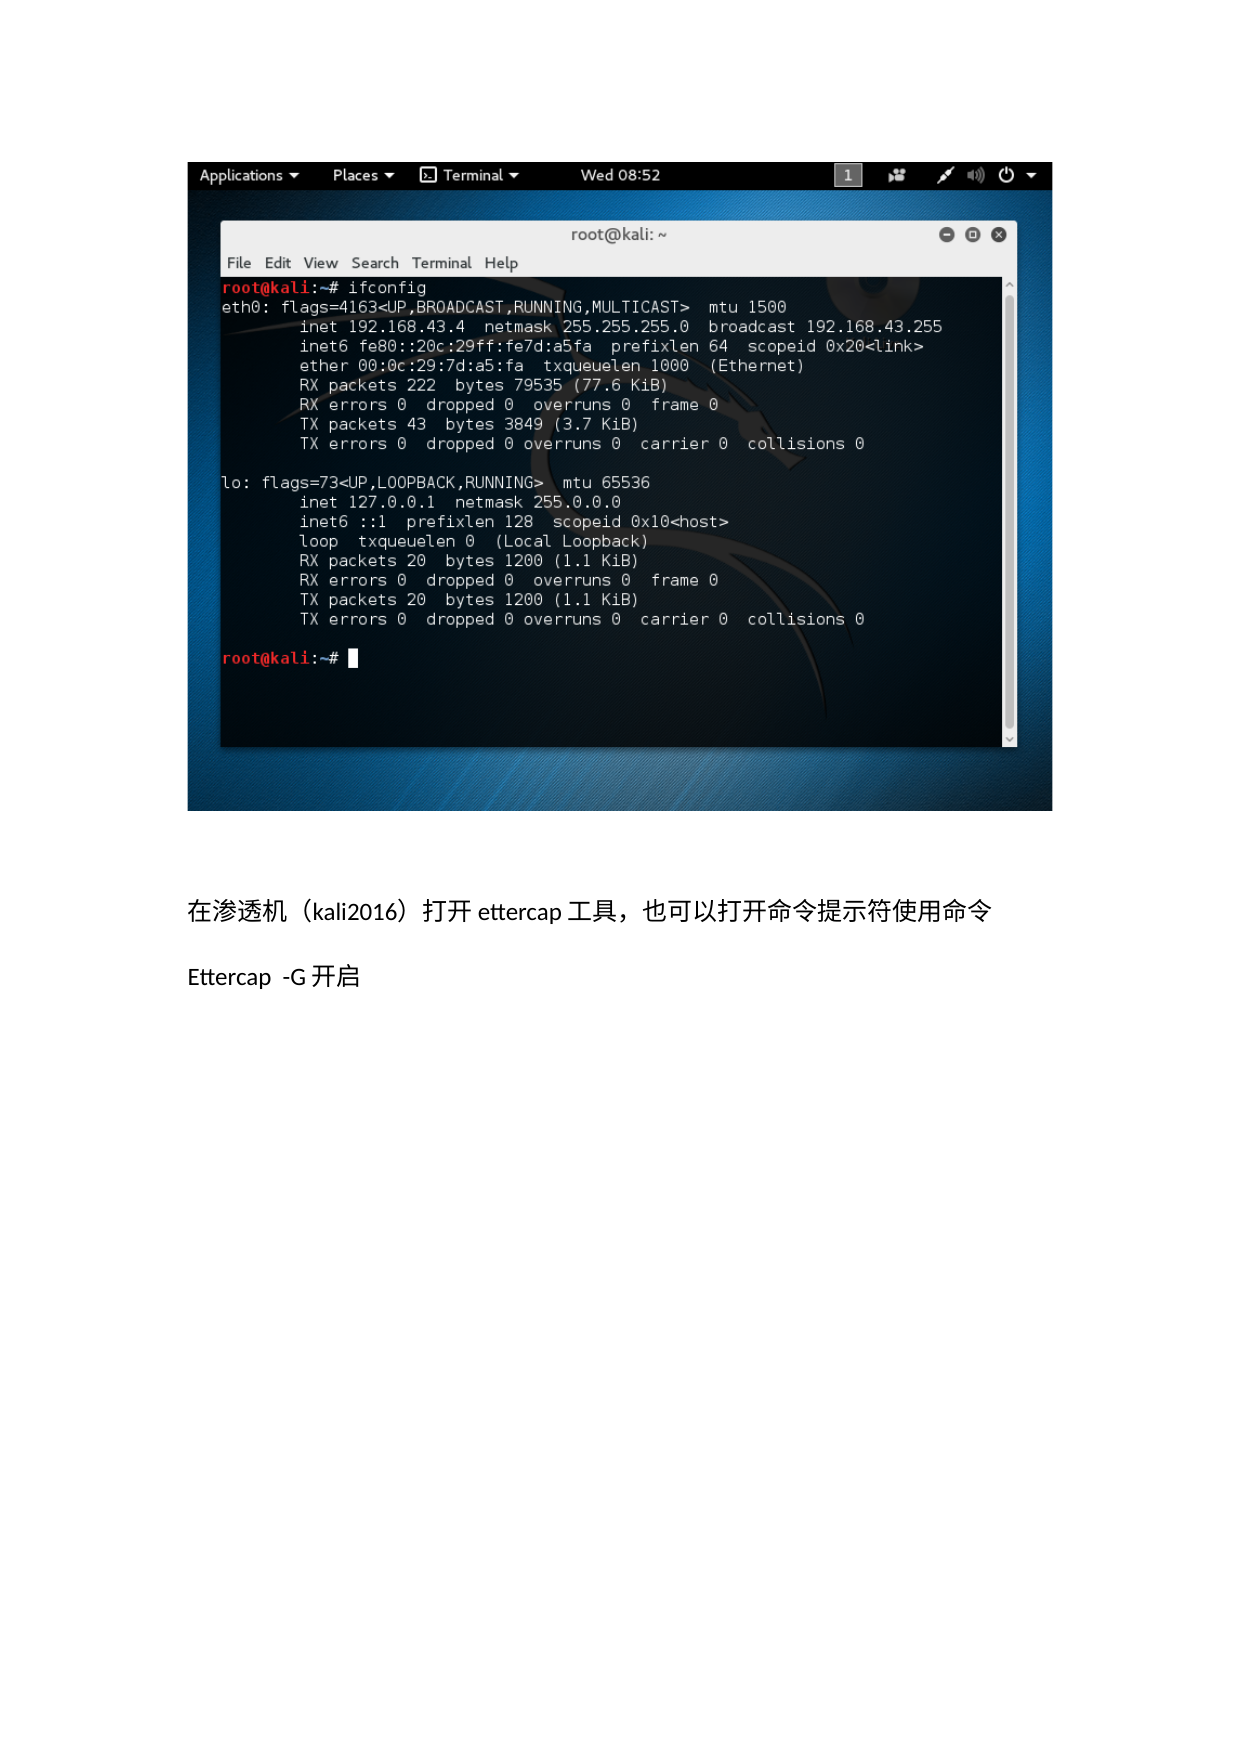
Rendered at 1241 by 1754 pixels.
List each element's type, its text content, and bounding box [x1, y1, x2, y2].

list Ettercap -G开启 [187, 942, 1053, 1007]
picture [187, 162, 1053, 811]
list 在渗透机（kali2016）打开ettercap工具，也可以打开命令提示符使用命令 [187, 877, 1053, 942]
